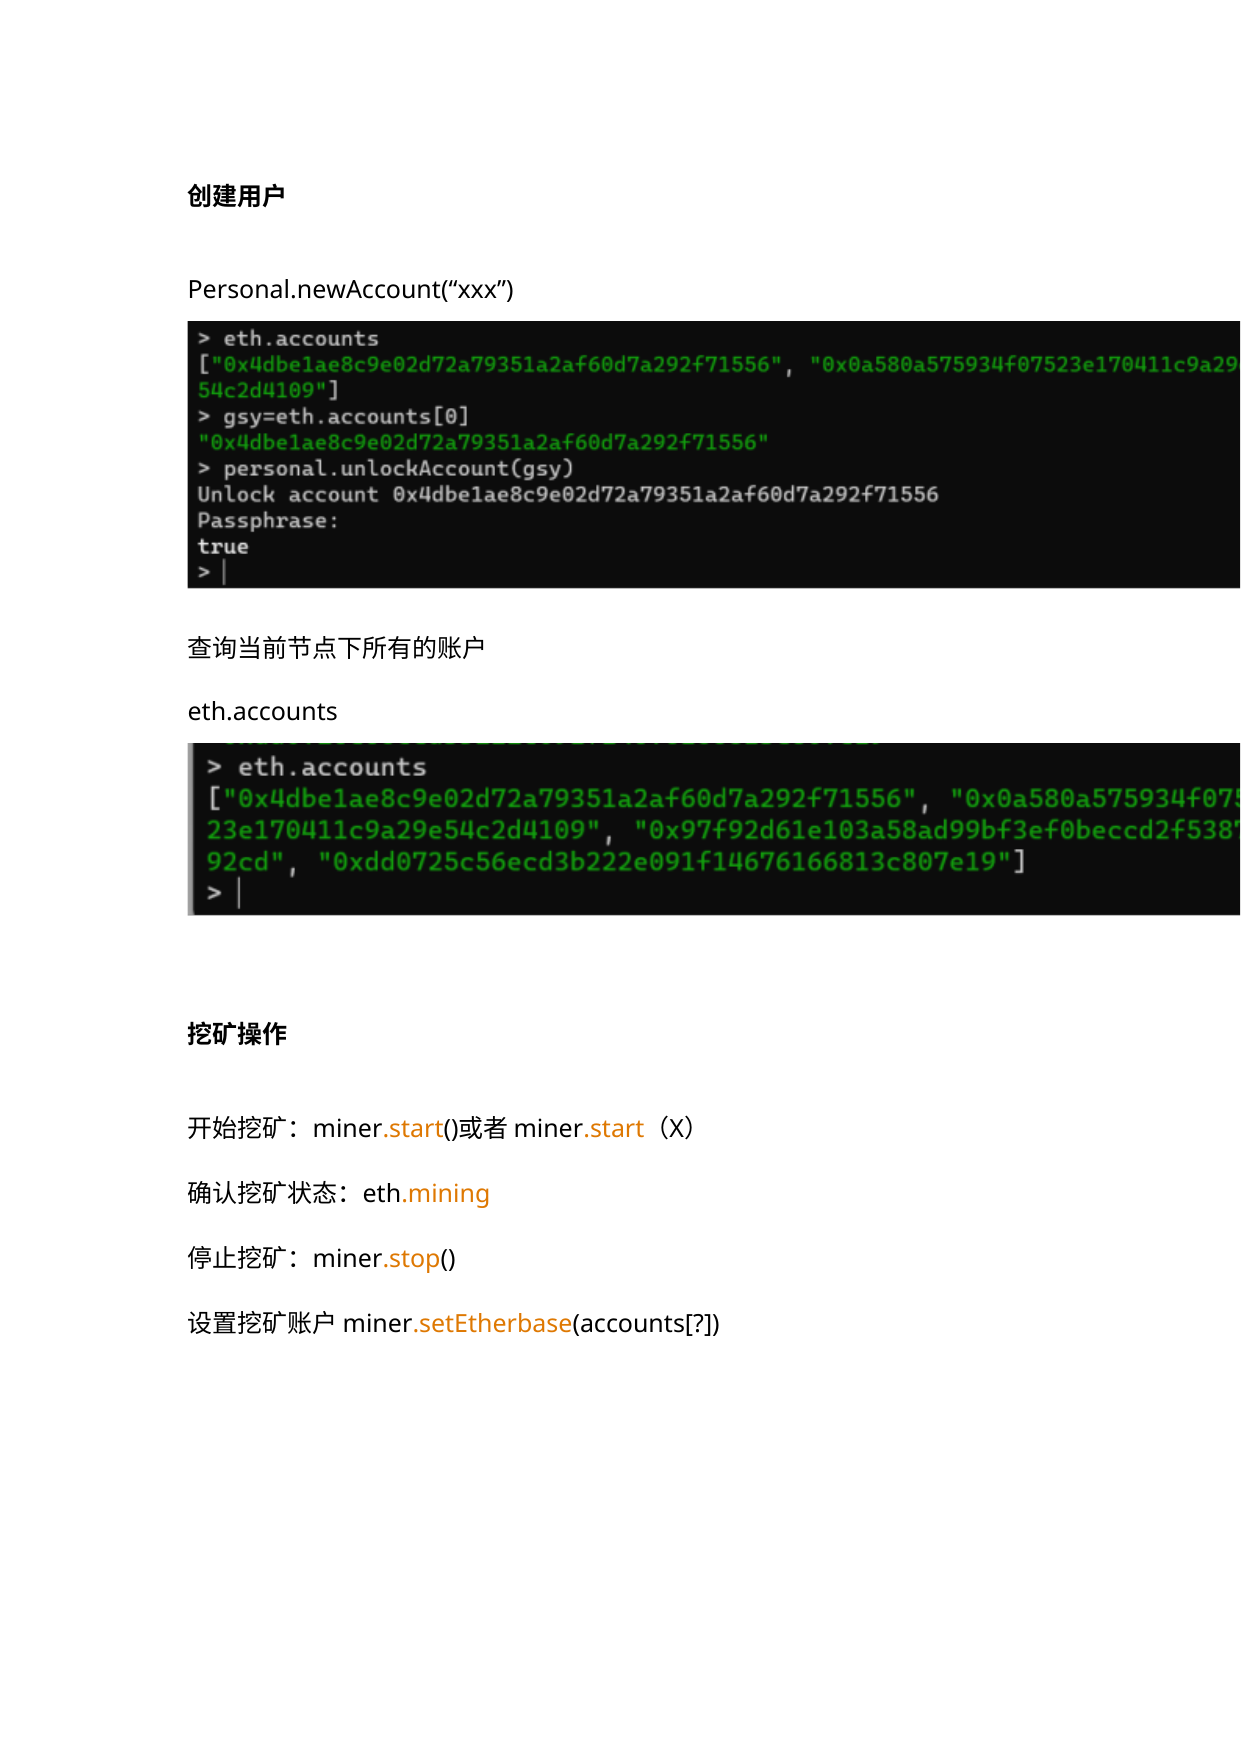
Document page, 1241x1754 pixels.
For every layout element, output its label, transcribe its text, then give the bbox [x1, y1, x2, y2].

text Personal.newAccount(“xxx”) [187, 256, 1053, 321]
picture [187, 321, 1241, 590]
picture [187, 743, 1241, 917]
text 开始挖矿：miner.start()或者miner.start（X） [187, 1094, 1053, 1159]
text 确认挖矿状态：eth.mining [187, 1159, 1053, 1224]
subtitle 创建用户 [187, 162, 1053, 227]
text 设置挖矿账户miner.setEtherbase(accounts[?]) [187, 1289, 1053, 1354]
text 查询当前节点下所有的账户 [187, 614, 1053, 679]
subtitle 挖矿操作 [187, 1000, 1053, 1065]
text 停止挖矿：miner.stop() [187, 1224, 1053, 1289]
text eth.accounts [187, 679, 1053, 743]
